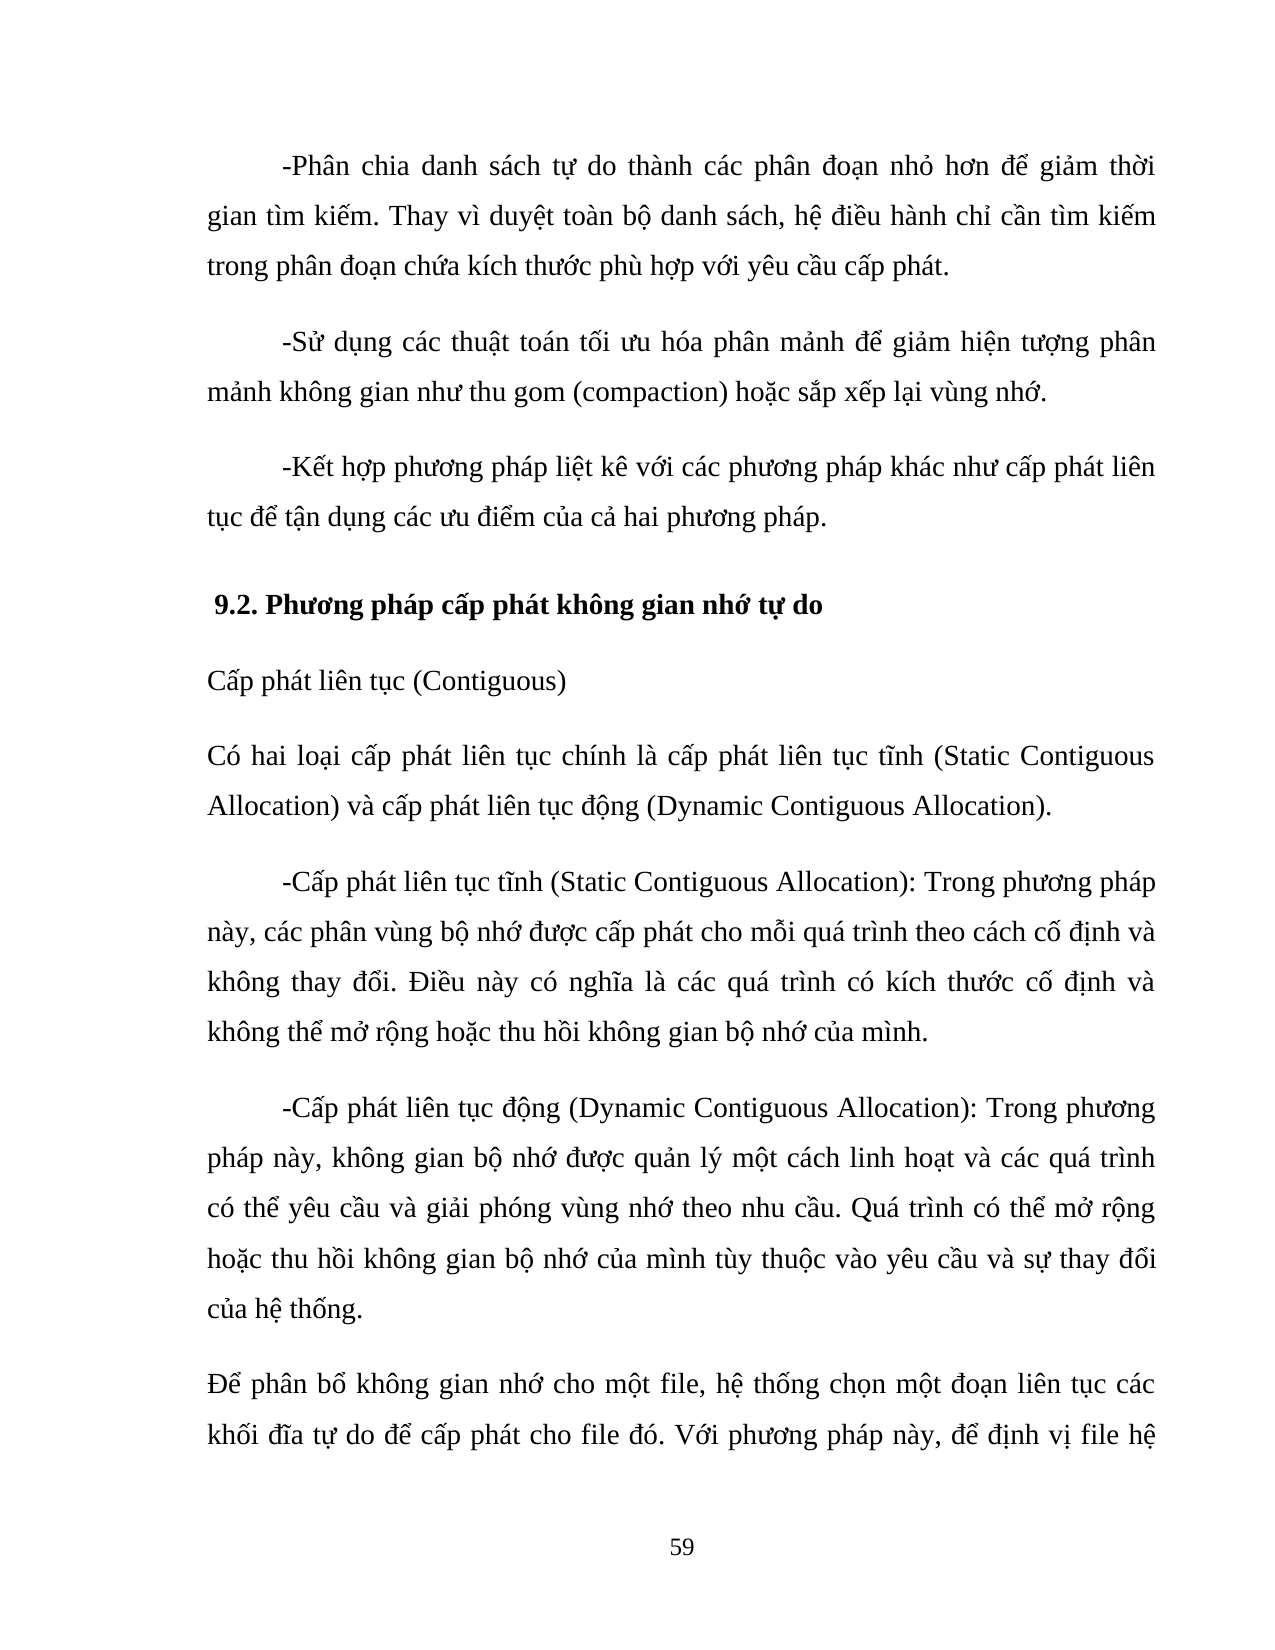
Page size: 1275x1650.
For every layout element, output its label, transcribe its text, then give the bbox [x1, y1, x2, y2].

text Có hai loại cấp phát liên tục chính là cấp phát liên tục tĩnh (Static Contiguous Allocation) và cấp phát liên tục động (Dynamic Contiguous Allocation). [207, 738, 1157, 822]
text Cấp phát liên tục (Contiguous) [207, 663, 1157, 696]
text -Cấp phát liên tục động (Dynamic Contiguous Allocation): Trong phương pháp này, không gian bộ nhớ được quản lý một cách linh hoạt và các quá trình có thể yêu cầu và giải phóng vùng nhớ theo nhu cầu. Quá trình có thể mở rộng hoặc thu hồi không gian bộ nhớ của mình tùy thuộc vào yêu cầu và sự thay đổi của hệ thống. [207, 1090, 1157, 1325]
subtitle 9.2. Phương pháp cấp phát không gian nhớ tự do [207, 587, 1157, 621]
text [207, 1366, 1157, 1450]
text -Phân chia danh sách tự do thành các phân đoạn nhỏ hơn để giảm thời gian tìm kiếm. Thay vì duyệt toàn bộ danh sách, hệ điều hành chỉ cần tìm kiếm trong phân đoạn chứa kích thước phù hợp với yêu cầu cấp phát. [207, 148, 1157, 282]
text -Cấp phát liên tục tĩnh (Static Contiguous Allocation): Trong phương pháp này, các phân vùng bộ nhớ được cấp phát cho mỗi quá trình theo cách cố định và không thay đổi. Điều này có nghĩa là các quá trình có kích thước cố định và không thể mở rộng hoặc thu hồi không gian bộ nhớ của mình. [207, 864, 1157, 1048]
text -Sử dụng các thuật toán tối ưu hóa phân mảnh để giảm hiện tượng phân mảnh không gian như thu gom (compaction) hoặc sắp xếp lại vùng nhớ. [207, 324, 1157, 407]
text -Kết hợp phương pháp liệt kê với các phương pháp khác như cấp phát liên tục để tận dụng các ưu điểm của cả hai phương pháp. [207, 449, 1157, 533]
